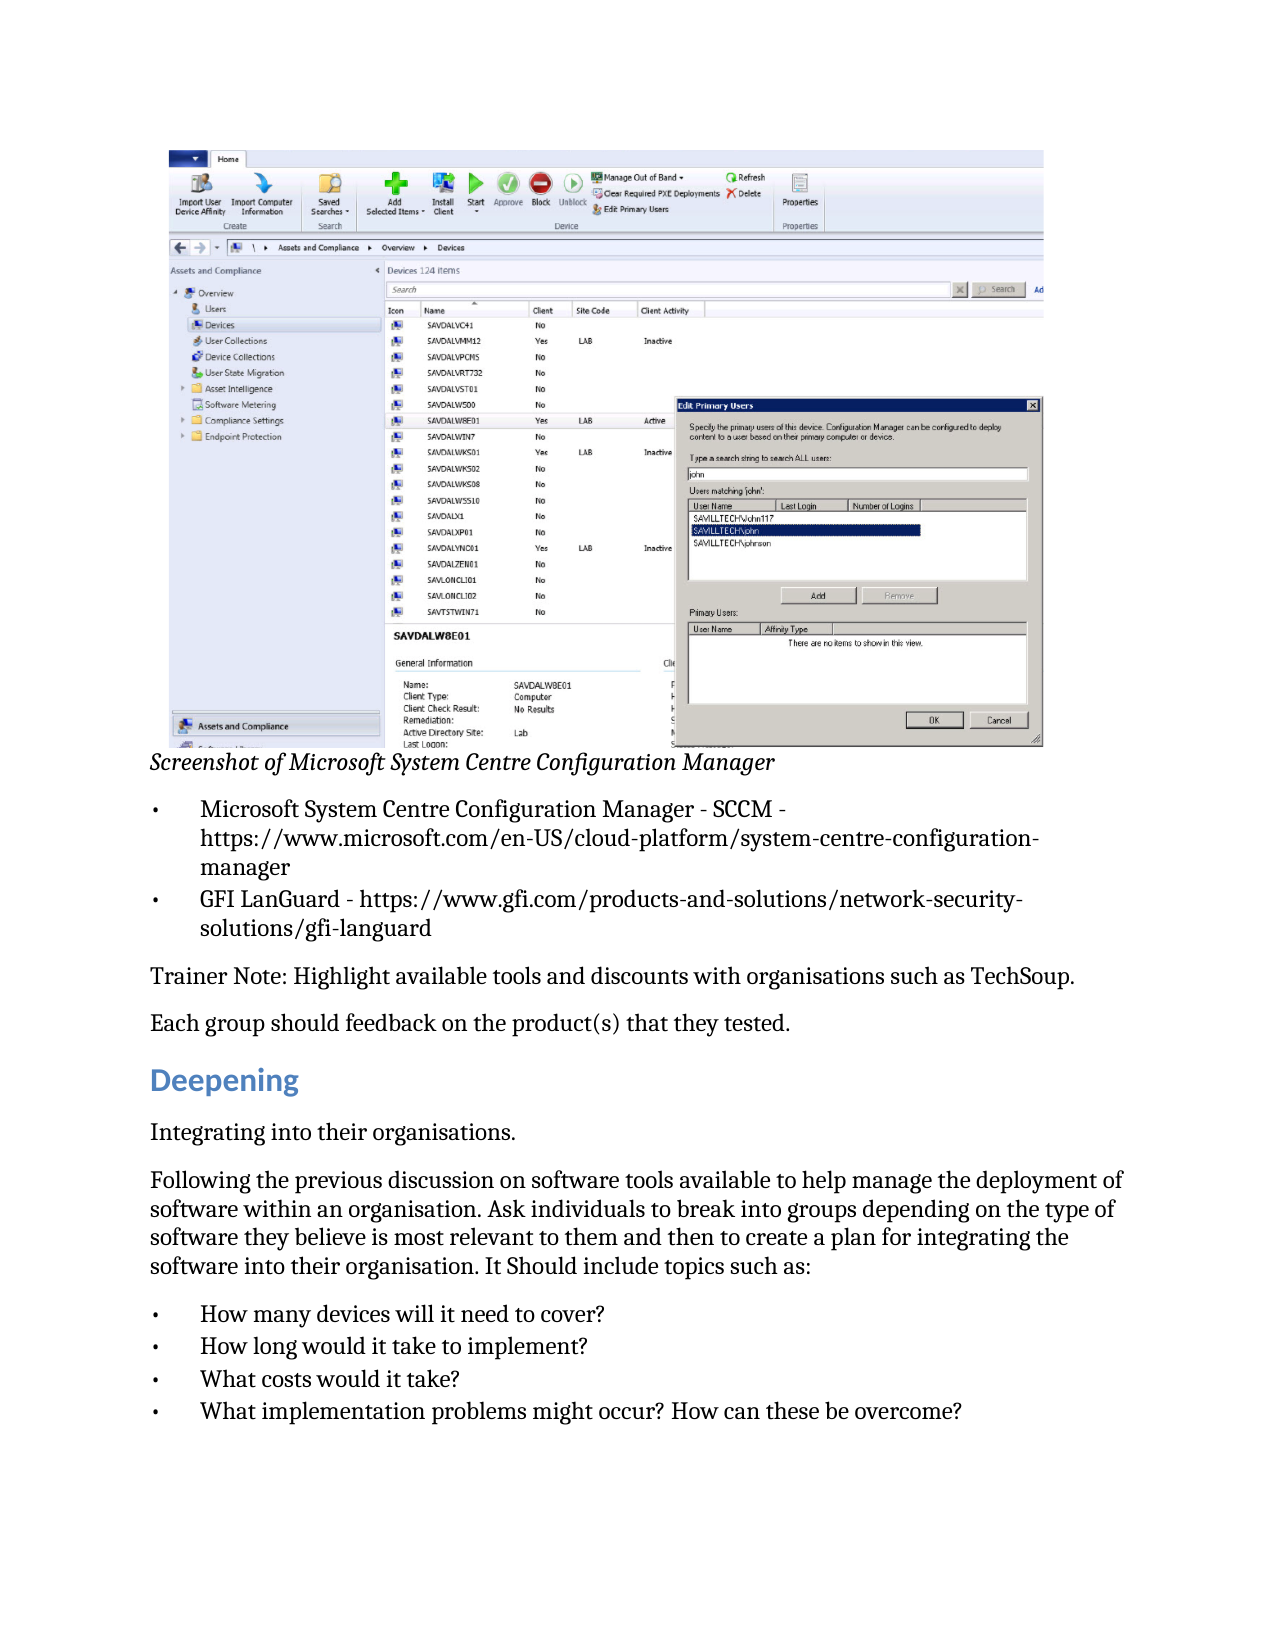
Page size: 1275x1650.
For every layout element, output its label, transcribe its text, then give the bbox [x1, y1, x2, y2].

text Each group should feedback on the product(s) that they tested. [150, 1009, 1125, 1038]
list GFI LanGuard - https://www.gfi.com/products-and-solutions/network-security-solutions/gfi-languard [150, 885, 1125, 943]
list How long would it take to implement? [150, 1332, 1125, 1361]
list Microsoft System Centre Configuration Manager - SCCM - https://www.microsoft.com/en-US/cloud-platform/system-centre-configuration-manager [150, 795, 1125, 882]
text Trainer Note: Highlight available tools and discounts with organisations such as TechSoup. [150, 962, 1125, 990]
list How many devices will it need to cover? [150, 1299, 1125, 1328]
text Integrating into their organisations. [150, 1118, 1125, 1147]
text Following the previous discussion on software tools available to help manage the deployment of software within an organisation. Ask individuals to break into groups depending on the type of software they believe is most relevant to them and then to create a plan for integrating the software into their organisation. It Should include topics such as: [150, 1166, 1125, 1281]
subtitle Deepening [150, 1059, 1125, 1099]
picture [168, 150, 1044, 748]
list What implementation problems might occur? How can these be overcome? [150, 1397, 1125, 1426]
list What costs would it take? [150, 1364, 1125, 1393]
